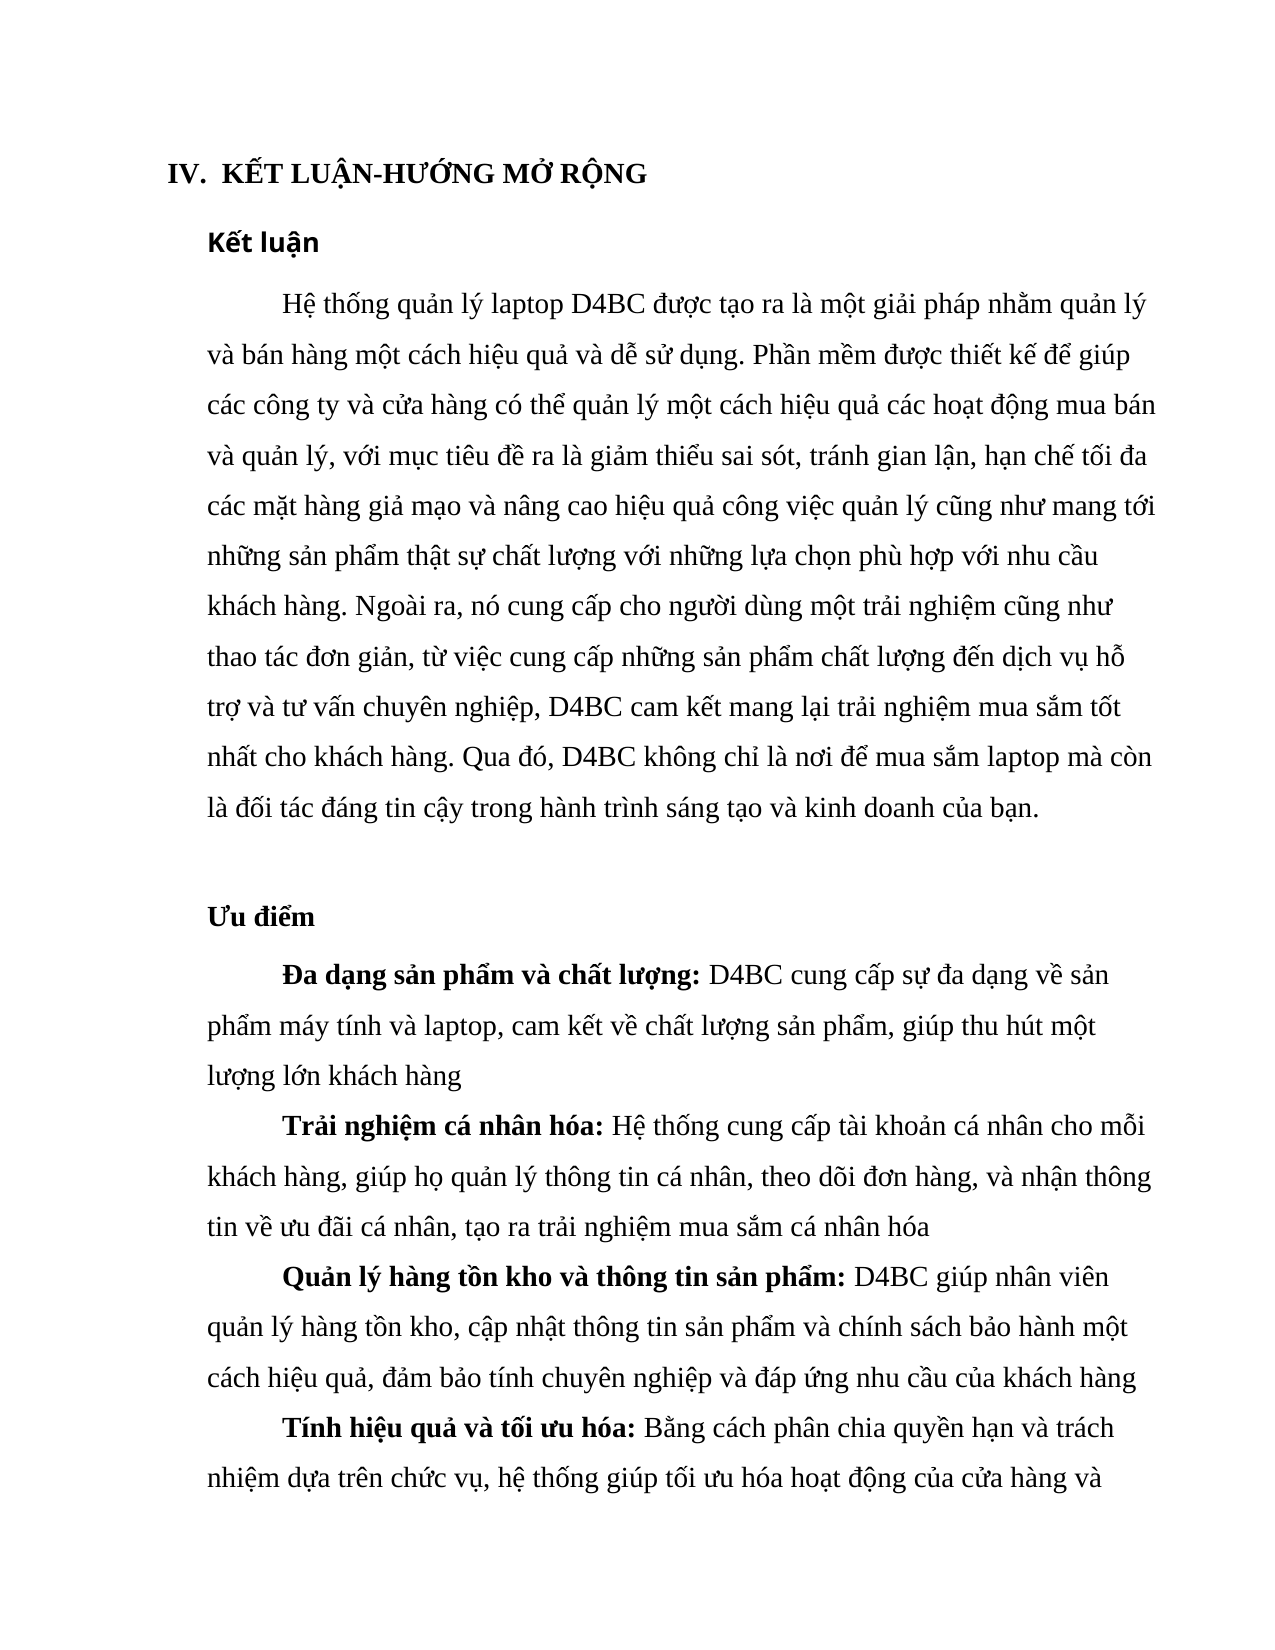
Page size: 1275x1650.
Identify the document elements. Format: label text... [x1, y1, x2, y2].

text Hệ thống quản lý laptop D4BC được tạo ra là một giải pháp nhằm quản lý và bán hàng một cách hiệu quả và dễ sử dụng. Phần mềm được thiết kế để giúp các công ty và cửa hàng có thể quản lý một cách hiệu quả các hoạt động mua bán và quản lý, với mục tiêu đề ra là giảm thiểu sai sót, tránh gian lận, hạn chế tối đa các mặt hàng giả mạo và nâng cao hiệu quả công việc quản lý cũng như mang tới những sản phẩm thật sự chất lượng với những lựa chọn phù hợp với nhu cầu khách hàng. Ngoài ra, nó cung cấp cho người dùng một trải nghiệm cũng như thao tác đơn giản, từ việc cung cấp những sản phẩm chất lượng đến dịch vụ hỗ trợ và tư vấn chuyên nghiệp, D4BC cam kết mang lại trải nghiệm mua sắm tốt nhất cho khách hàng. Qua đó, D4BC không chỉ là nơi để mua sắm laptop mà còn là đối tác đáng tin cậy trong hành trình sáng tạo và kinh doanh của bạn. [207, 287, 1157, 823]
text Quản lý hàng tồn kho và thông tin sản phẩm: D4BC giúp nhân viên quản lý hàng tồn kho, cập nhật thông tin sản phẩm và chính sách bảo hành một cách hiệu quả, đảm bảo tính chuyên nghiệp và đáp ứng nhu cầu của khách hàng [207, 1259, 1157, 1393]
text Trải nghiệm cá nhân hóa: Hệ thống cung cấp tài khoản cá nhân cho mỗi khách hàng, giúp họ quản lý thông tin cá nhân, theo dõi đơn hàng, và nhận thông tin về ưu đãi cá nhân, tạo ra trải nghiệm mua sắm cá nhân hóa [207, 1108, 1157, 1242]
subtitle KẾT LUẬN-HƯỚNG MỞ RỘNG [207, 156, 1157, 189]
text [207, 1410, 1157, 1494]
subtitle Kết luận [207, 223, 1157, 260]
text Đa dạng sản phẩm và chất lượng: D4BC cung cấp sự đa dạng về sản phẩm máy tính và laptop, cam kết về chất lượng sản phẩm, giúp thu hút một lượng lớn khách hàng [207, 957, 1157, 1092]
subtitle Ưu điểm [207, 899, 1157, 932]
